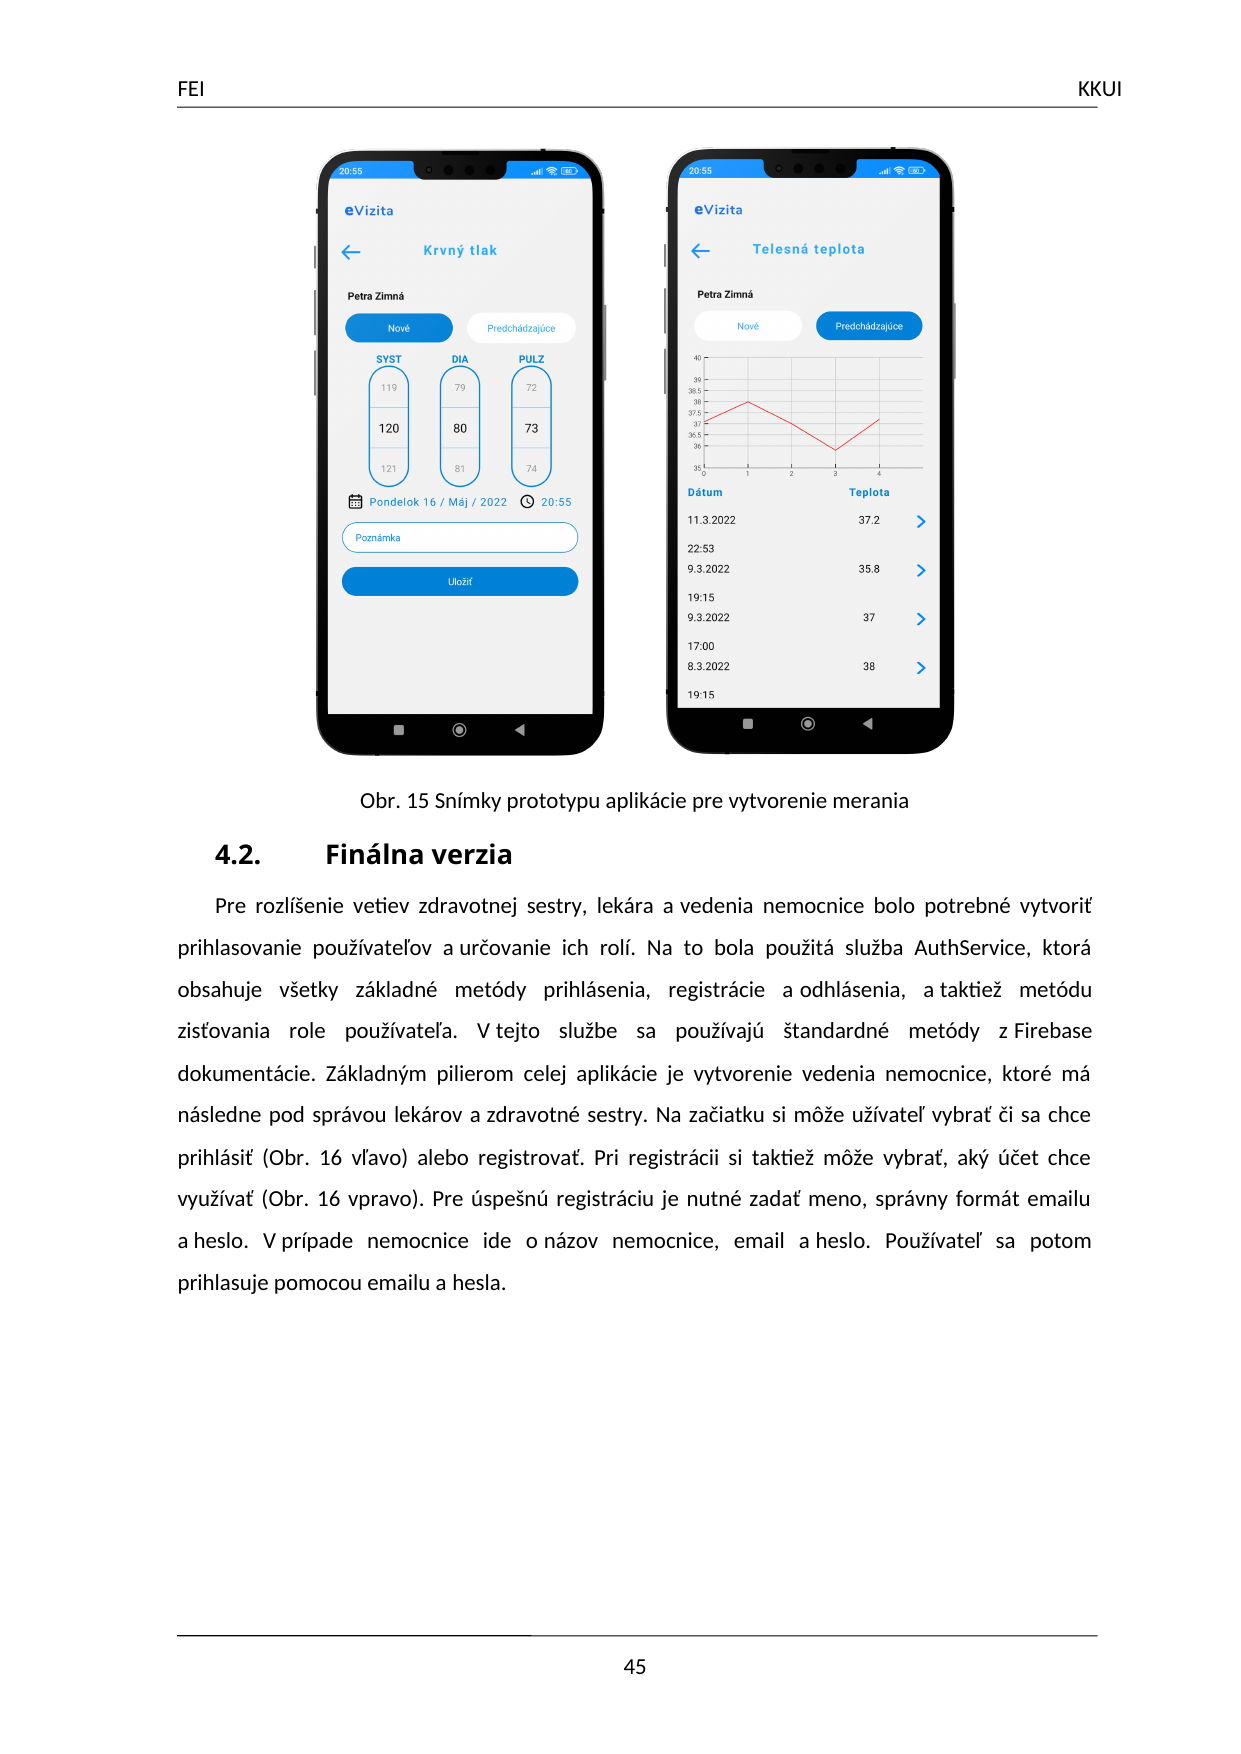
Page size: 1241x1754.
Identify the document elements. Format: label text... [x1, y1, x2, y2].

text Pre rozlíšenie vetiev zdravotnej sestry, lekára a vedenia nemocnice bolo potrebné vytvoriť prihlasovanie používateľov a určovanie ich rolí. Na to bola použitá služba AuthService, ktorá obsahuje všetky základné metódy prihlásenia, registrácie a odhlásenia, a taktiež metódu zisťovania role používateľa. V tejto službe sa používajú štandardné metódy z Firebase dokumentácie. Základným pilierom celej aplikácie je vytvorenie vedenia nemocnice, ktoré má následne pod správou lekárov a zdravotné sestry. Na začiatku si môže užívateľ vybrať či sa chce prihlásiť (Obr. 16 vľavo) alebo registrovať. Pri registrácii si taktiež môže vybrať, aký účet chce využívať (Obr. 16 vpravo). Pre úspešnú registráciu je nutné zadať meno, správny formát emailu a heslo. V prípade nemocnice ide o názov nemocnice, email a heslo. Používateľ sa potom prihlasuje pomocou emailu a hesla. [177, 891, 1092, 1297]
text Obr. 15 Snímky prototypu aplikácie pre vytvorenie merania [177, 787, 1092, 814]
picture [314, 147, 956, 756]
text Finálna verzia [215, 835, 1092, 872]
